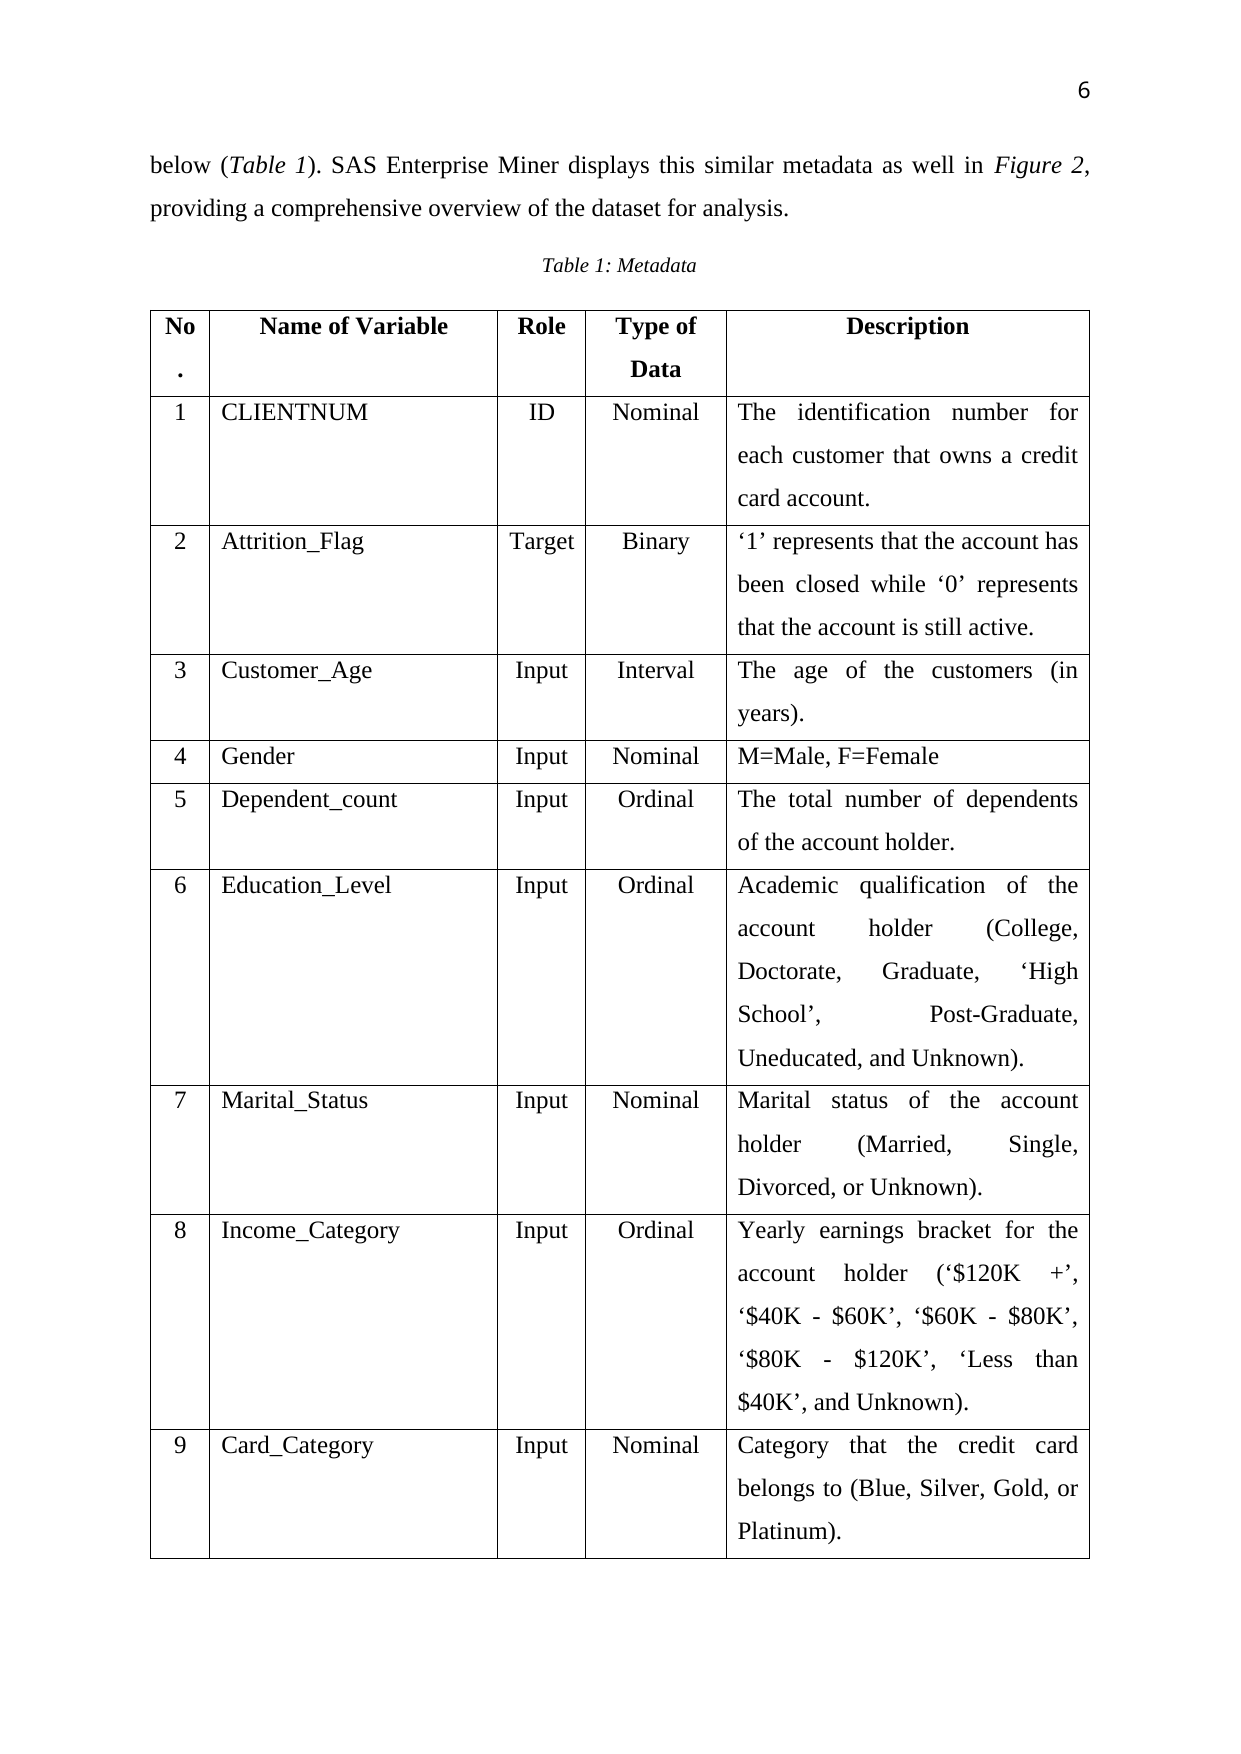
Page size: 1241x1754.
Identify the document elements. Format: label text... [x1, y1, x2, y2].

table_cell Dependent_count [210, 784, 497, 869]
table_header Role [498, 311, 585, 396]
text Table 1: Metadata [150, 253, 1090, 277]
table_cell The identification number for each customer that owns a credit card account. [727, 397, 1089, 525]
table_cell Nominal [586, 1086, 726, 1214]
table_header Name of Variable [210, 311, 497, 396]
table_cell Target [498, 526, 585, 654]
table_cell Input [498, 655, 585, 740]
table_cell Customer_Age [210, 655, 497, 740]
table_cell Academic qualification of the account holder (College, Doctorate, Graduate, ‘High School’, Post-Graduate, Uneducated, and Unknown). [727, 870, 1089, 1084]
table_cell CLIENTNUM [210, 397, 497, 525]
table_cell Marital_Status [210, 1086, 497, 1214]
table_header Description [727, 311, 1089, 396]
table_cell 6 [151, 870, 209, 1084]
table_cell 3 [151, 655, 209, 740]
table_cell ID [498, 397, 585, 525]
table_cell M=Male, F=Female [727, 741, 1089, 783]
table_cell Education_Level [210, 870, 497, 1084]
table_cell The total number of dependents of the account holder. [727, 784, 1089, 869]
table_cell Input [498, 870, 585, 1084]
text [150, 150, 1090, 222]
table_cell Card_Category [210, 1430, 497, 1558]
table_header No. [151, 311, 209, 396]
table_cell Input [498, 784, 585, 869]
table_cell Binary [586, 526, 726, 654]
table_cell Yearly earnings bracket for the account holder (‘$120K +’, ‘$40K - $60K’, ‘$60K - $80K’, ‘$80K - $120K’, ‘Less than $40K’, and Unknown). [727, 1215, 1089, 1429]
table_cell Input [498, 1430, 585, 1558]
table_cell Nominal [586, 397, 726, 525]
table_cell Ordinal [586, 784, 726, 869]
table_cell Input [498, 741, 585, 783]
table_cell Ordinal [586, 1215, 726, 1429]
table_cell Category that the credit card belongs to (Blue, Silver, Gold, or Platinum). [727, 1430, 1089, 1558]
table_cell Marital status of the account holder (Married, Single, Divorced, or Unknown). [727, 1086, 1089, 1214]
table_cell Ordinal [586, 870, 726, 1084]
table_cell ‘1’ represents that the account has been closed while ‘0’ represents that the account is still active. [727, 526, 1089, 654]
table_cell 4 [151, 741, 209, 783]
table_cell Income_Category [210, 1215, 497, 1429]
table_cell Gender [210, 741, 497, 783]
table_cell 9 [151, 1430, 209, 1558]
table_cell Input [498, 1086, 585, 1214]
table_cell Attrition_Flag [210, 526, 497, 654]
table_cell The age of the customers (in years). [727, 655, 1089, 740]
table_cell 7 [151, 1086, 209, 1214]
table_cell Input [498, 1215, 585, 1429]
table_cell 2 [151, 526, 209, 654]
table_cell Nominal [586, 741, 726, 783]
table_header Type of Data [586, 311, 726, 396]
table_cell Nominal [586, 1430, 726, 1558]
table_cell 1 [151, 397, 209, 525]
table_cell 5 [151, 784, 209, 869]
table_cell 8 [151, 1215, 209, 1429]
table_cell Interval [586, 655, 726, 740]
